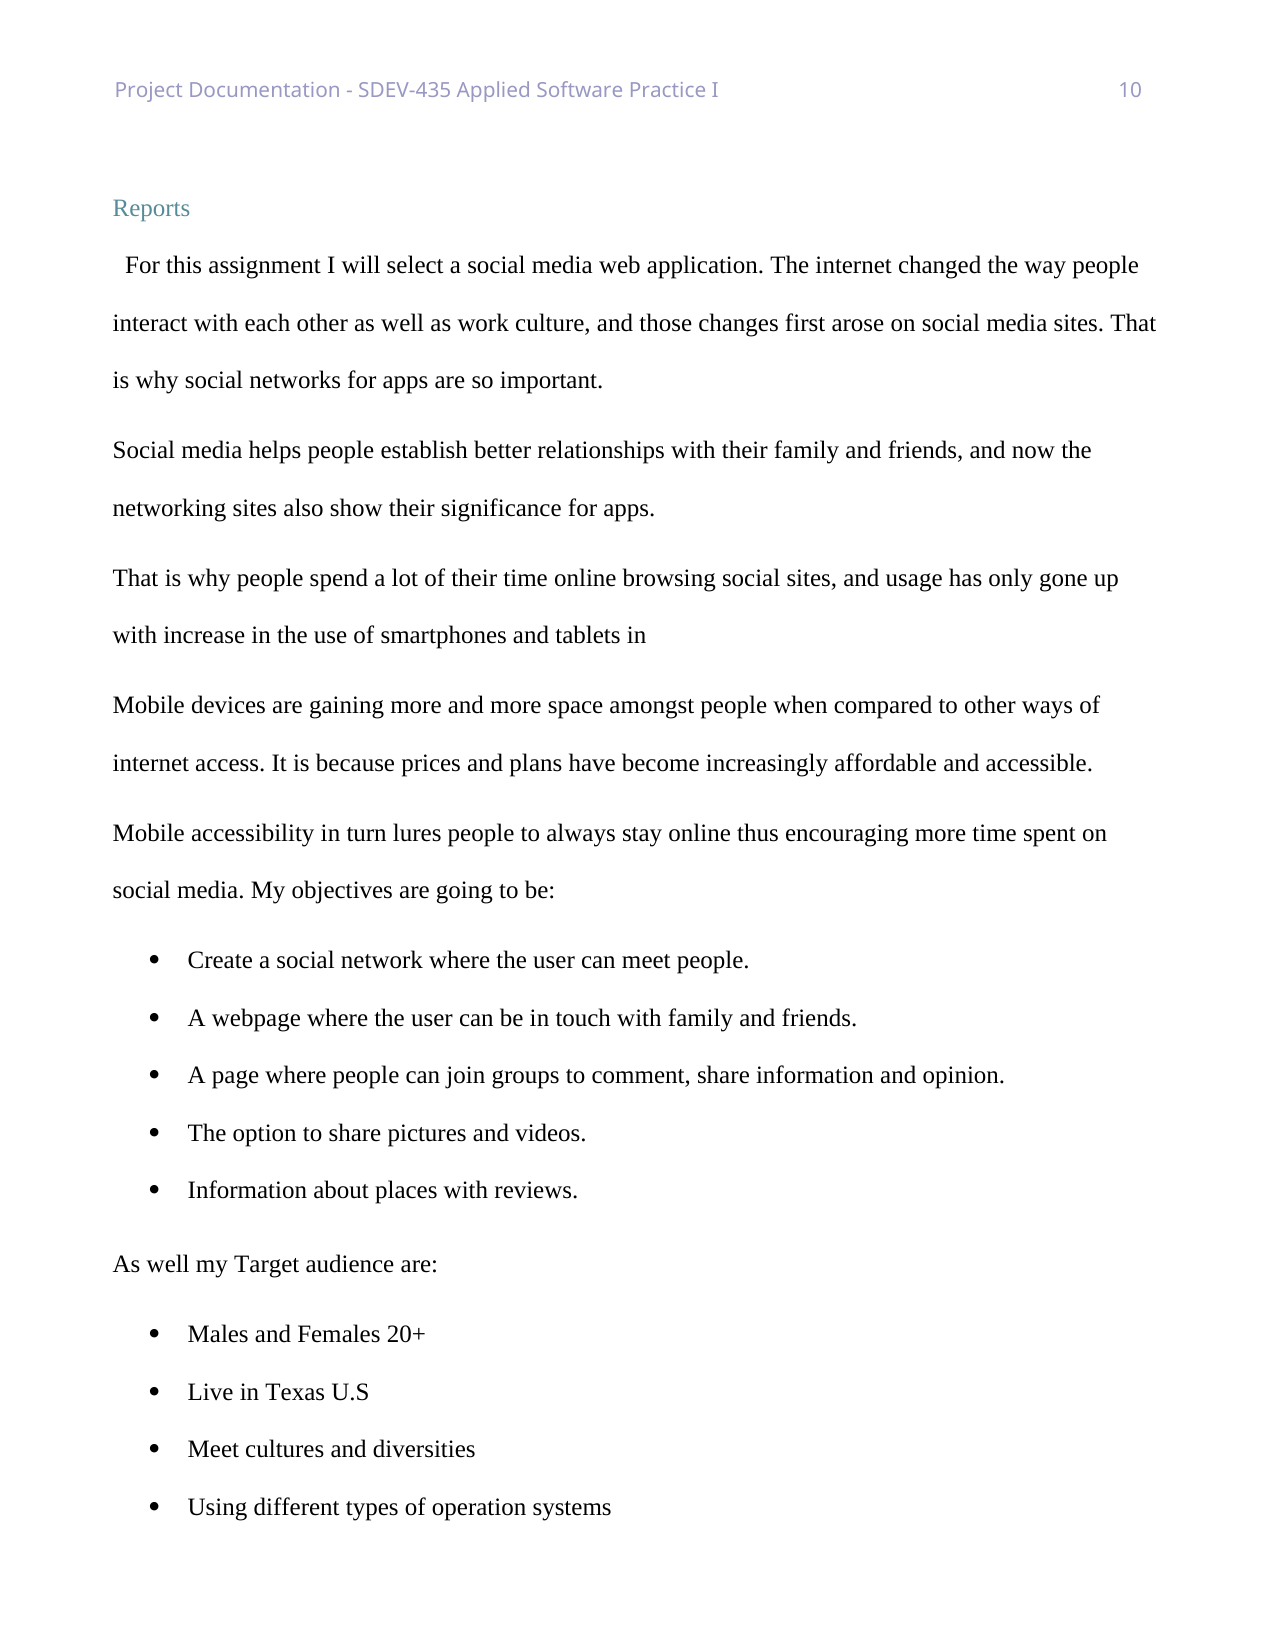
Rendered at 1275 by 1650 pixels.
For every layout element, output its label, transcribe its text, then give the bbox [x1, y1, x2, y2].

text As well my Target audience are: [112, 1249, 1162, 1278]
list A webpage where the user can be in touch with family and friends. [150, 1003, 1162, 1031]
list Live in Texas U.S [150, 1377, 1162, 1406]
list Meet cultures and diversities [150, 1434, 1162, 1463]
text Mobile accessibility in turn lures people to always stay online thus encouraging more time spent on social media. My objectives are going to be: [112, 818, 1162, 904]
list A page where people can join groups to comment, share information and opinion. [150, 1060, 1162, 1089]
list Males and Females 20+ [150, 1319, 1162, 1348]
text For this assignment I will select a social media web application. The internet changed the way people interact with each other as well as work culture, and those changes first arose on social media sites. That is why social networks for apps are so important. [112, 250, 1162, 394]
text Mobile devices are gaining more and more space amongst people when compared to other ways of internet access. It is because prices and plans have become increasingly affordable and accessible. [112, 690, 1162, 776]
text Social media helps people establish better relationships with their family and friends, and now the networking sites also show their significance for apps. [112, 435, 1162, 521]
text That is why people spend a lot of their time online browsing social sites, and usage has only gone up with increase in the use of smartphones and tablets in [112, 563, 1162, 649]
list Information about places with reviews. [150, 1175, 1162, 1204]
list The option to share pictures and videos. [150, 1118, 1162, 1146]
list Using different types of operation systems [150, 1492, 1162, 1521]
list Create a social network where the user can meet people. [150, 945, 1162, 974]
